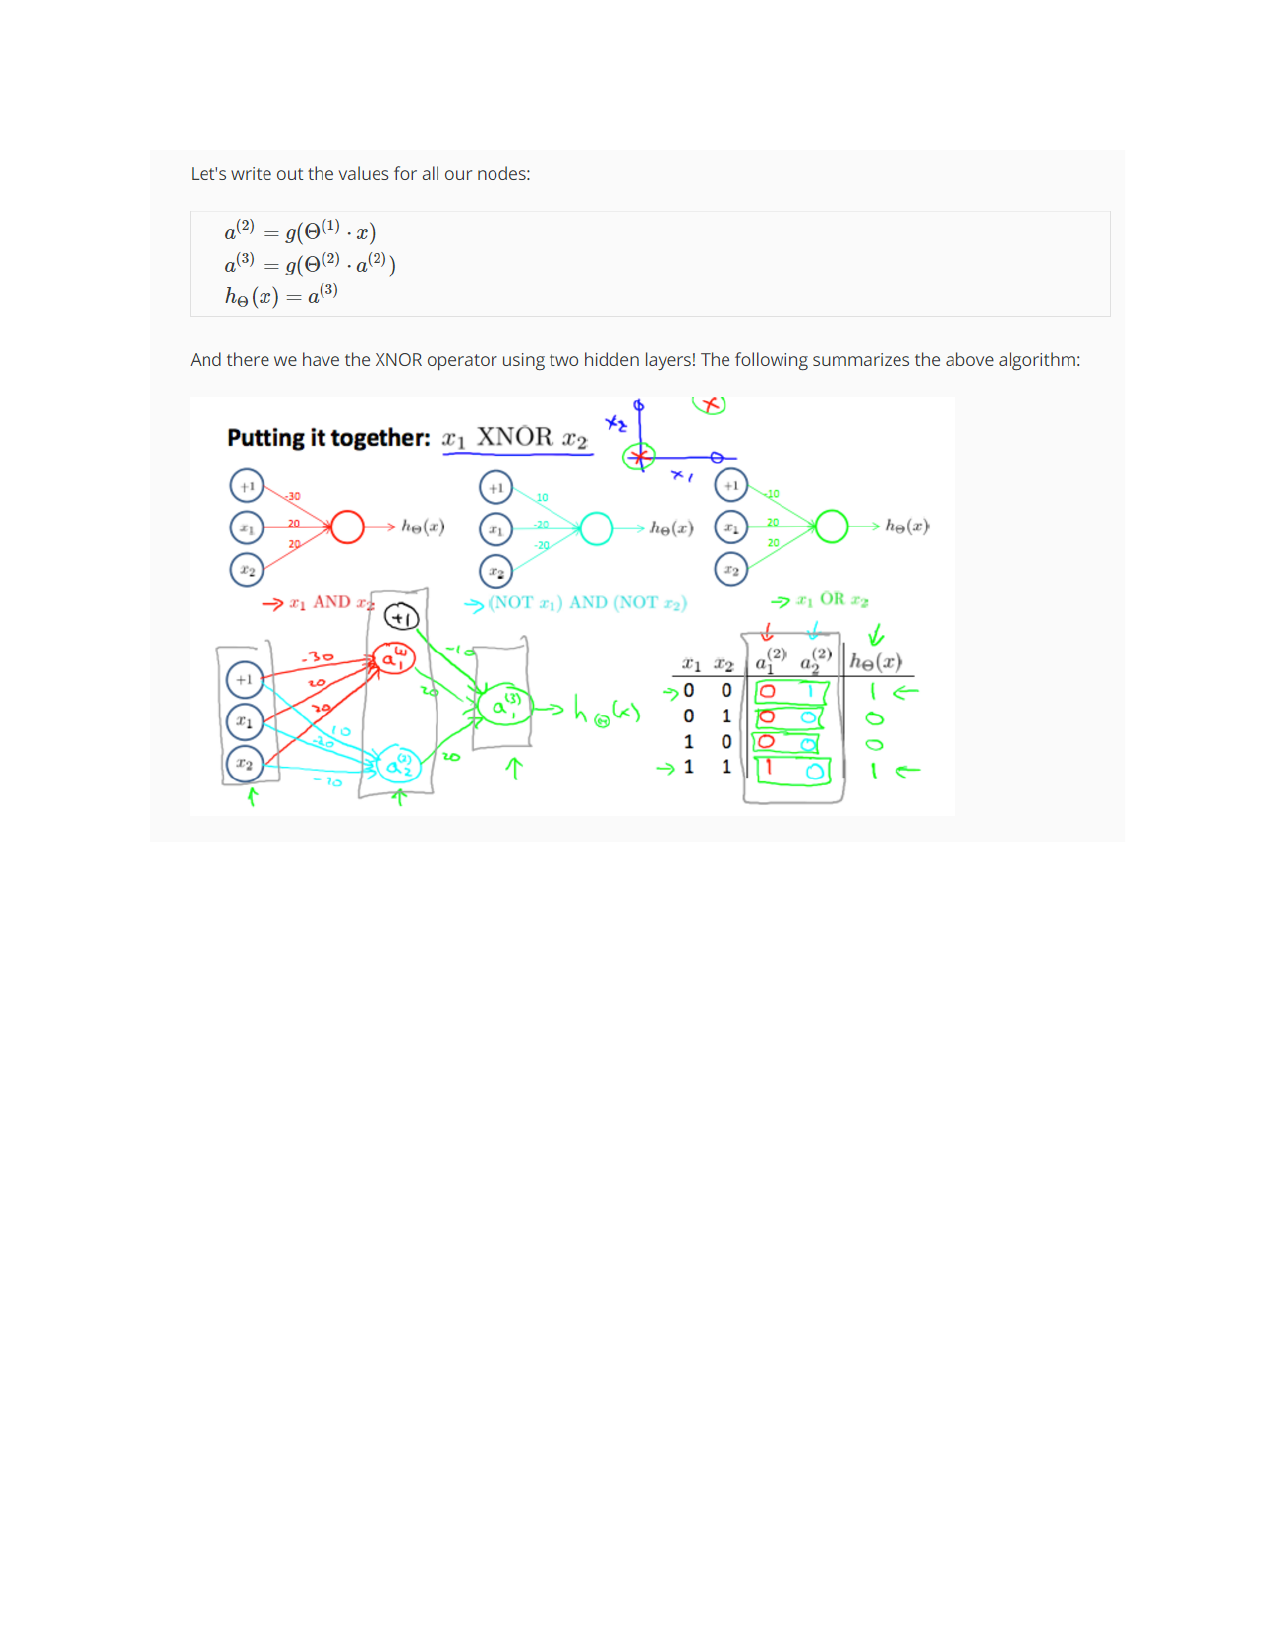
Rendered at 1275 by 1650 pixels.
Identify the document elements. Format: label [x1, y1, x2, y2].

picture [150, 150, 1125, 842]
